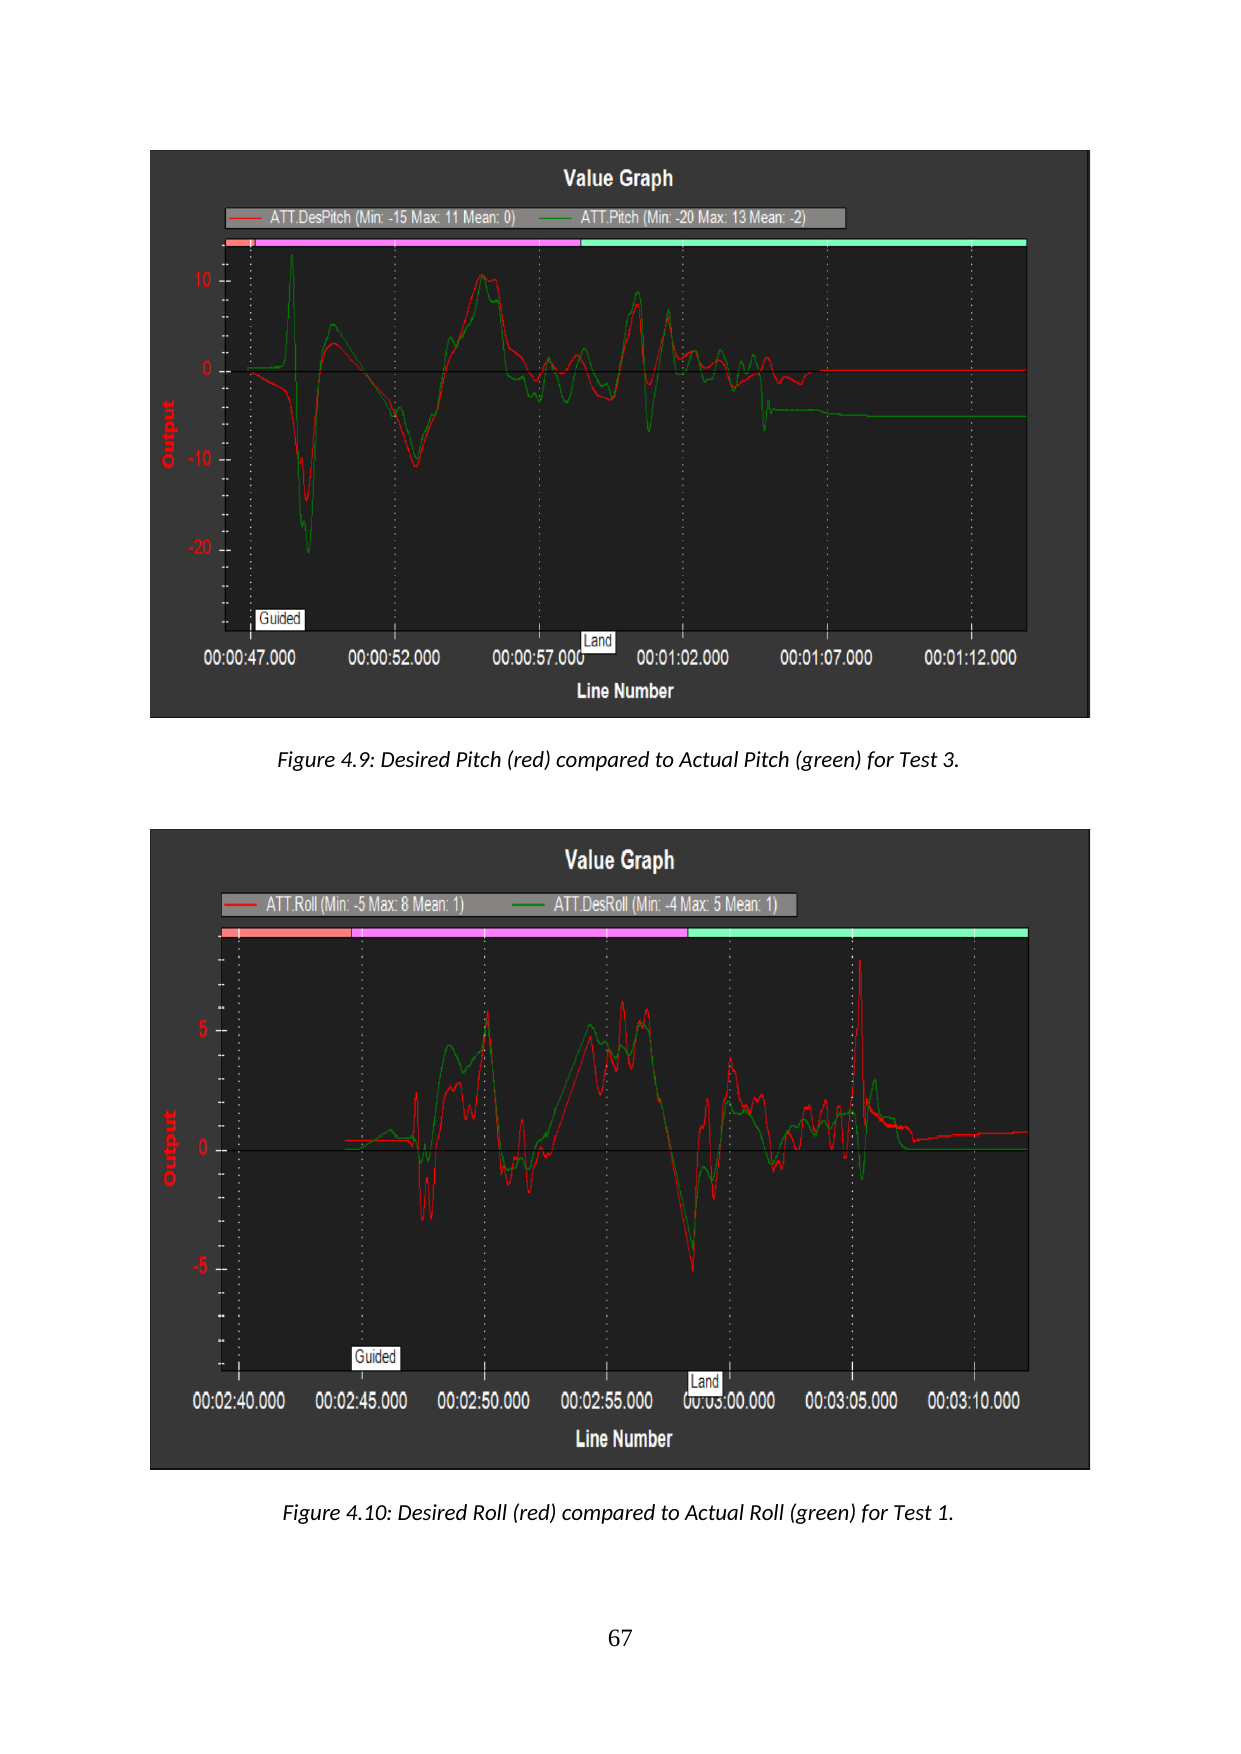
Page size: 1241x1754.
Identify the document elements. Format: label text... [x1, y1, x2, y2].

picture [150, 150, 1091, 718]
text Figure 4.9: Desired Pitch (red) compared to Actual Pitch (green) for Test 3. [150, 746, 1090, 773]
text Figure 4.10: Desired Roll (red) compared to Actual Roll (green) for Test 1. [150, 1498, 1090, 1526]
picture [150, 829, 1091, 1470]
